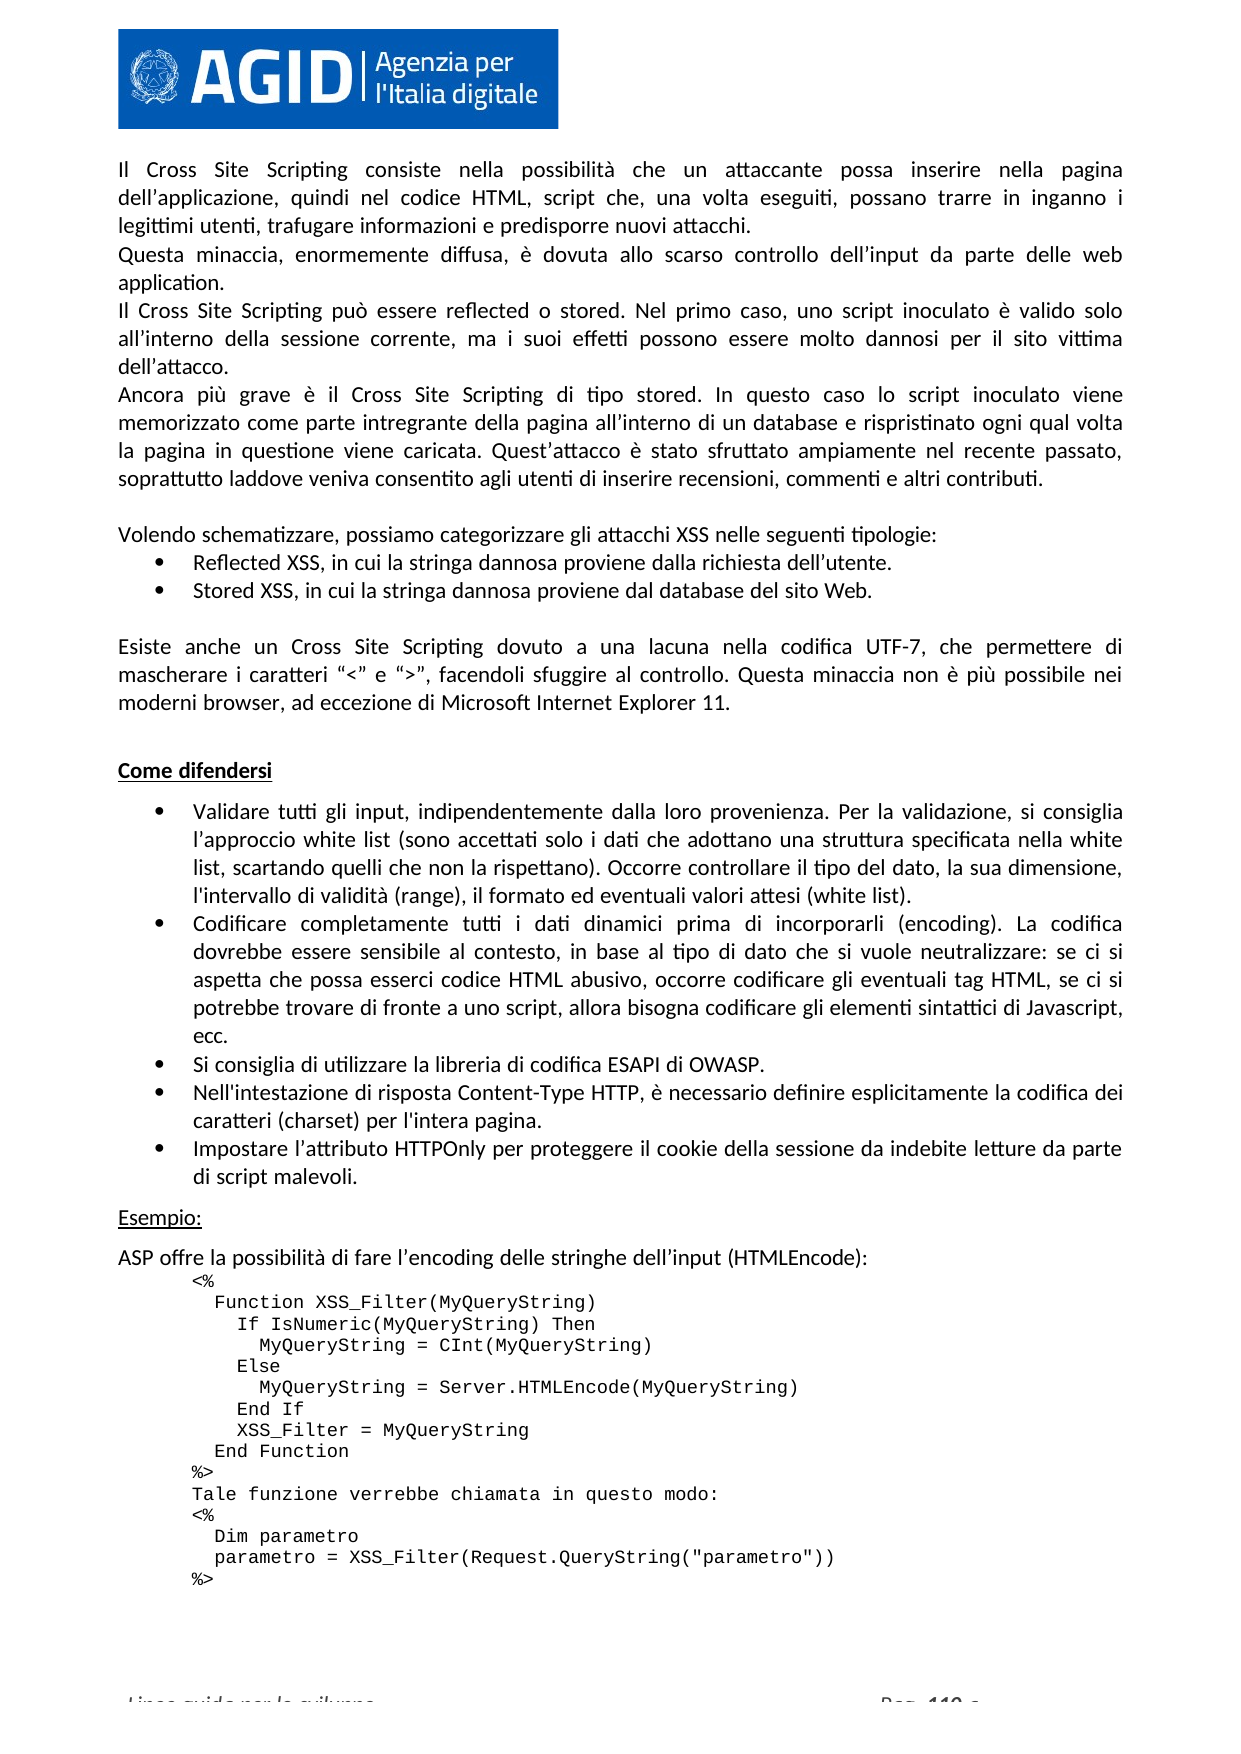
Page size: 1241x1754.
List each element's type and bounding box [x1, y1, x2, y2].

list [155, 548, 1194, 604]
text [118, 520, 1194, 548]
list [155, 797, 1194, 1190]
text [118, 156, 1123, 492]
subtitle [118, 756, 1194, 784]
picture [118, 29, 559, 129]
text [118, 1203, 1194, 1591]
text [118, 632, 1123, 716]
